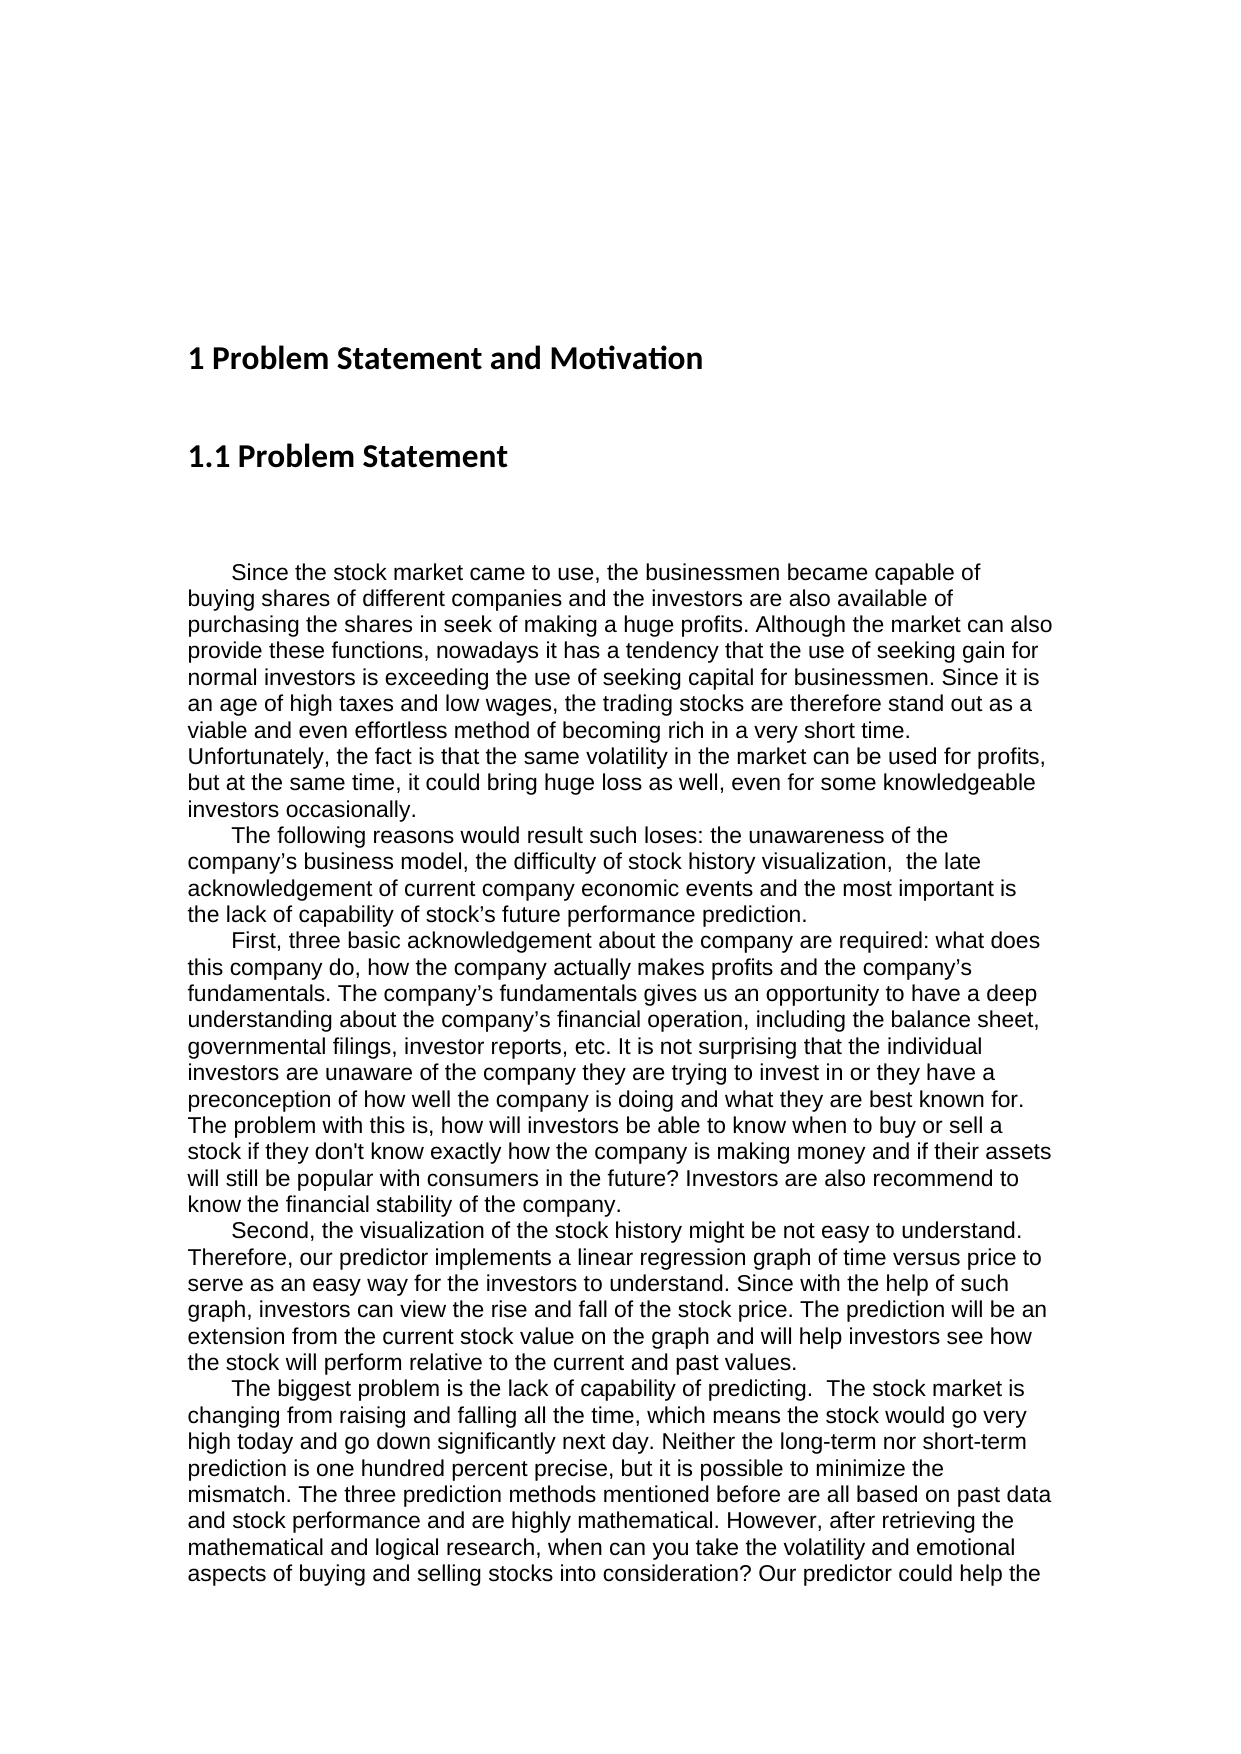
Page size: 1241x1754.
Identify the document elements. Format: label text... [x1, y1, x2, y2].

subtitle 1.1 Problem Statement [187, 434, 1053, 475]
text The following reasons would result such loses: the unawareness of the company’s business model, the difficulty of stock history visualization, the late acknowledgement of current company economic events and the most important is the lack of capability of stock’s future performance prediction. [187, 822, 1053, 927]
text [187, 1375, 1053, 1586]
text Second, the visualization of the stock history might be not easy to understand. Therefore, our predictor implements a linear regression graph of time versus price to serve as an easy way for the investors to understand. Since with the help of such graph, investors can view the rise and fall of the stock price. The prediction will be an extension from the current stock value on the graph and will help investors see how the stock will perform relative to the current and past values. [187, 1217, 1053, 1375]
subtitle 1 Problem Statement and Motivation [187, 337, 1053, 378]
text Since the stock market came to use, the businessmen became capable of buying shares of different companies and the investors are also available of purchasing the shares in seek of making a huge profits. Although the market can also provide these functions, nowadays it has a tendency that the use of seeking gain for normal investors is exceeding the use of seeking capital for businessmen. Since it is an age of high taxes and low wages, the trading stocks are therefore stand out as a viable and even effortless method of becoming rich in a very short time. Unfortunately, the fact is that the same volatility in the market can be used for profits, but at the same time, it could bring huge loss as well, even for some knowledgeable investors occasionally. [187, 558, 1053, 822]
text First, three basic acknowledgement about the company are required: what does this company do, how the company actually makes profits and the company’s fundamentals. The company’s fundamentals gives us an opportunity to have a deep understanding about the company’s financial operation, including the balance sheet, governmental filings, investor reports, etc. It is not surprising that the individual investors are unaware of the company they are trying to invest in or they have a preconception of how well the company is doing and what they are best known for. The problem with this is, how will investors be able to know when to buy or sell a stock if they don't know exactly how the company is making money and if their assets will still be popular with consumers in the future? Investors are also recommend to know the financial stability of the company. [187, 927, 1053, 1217]
